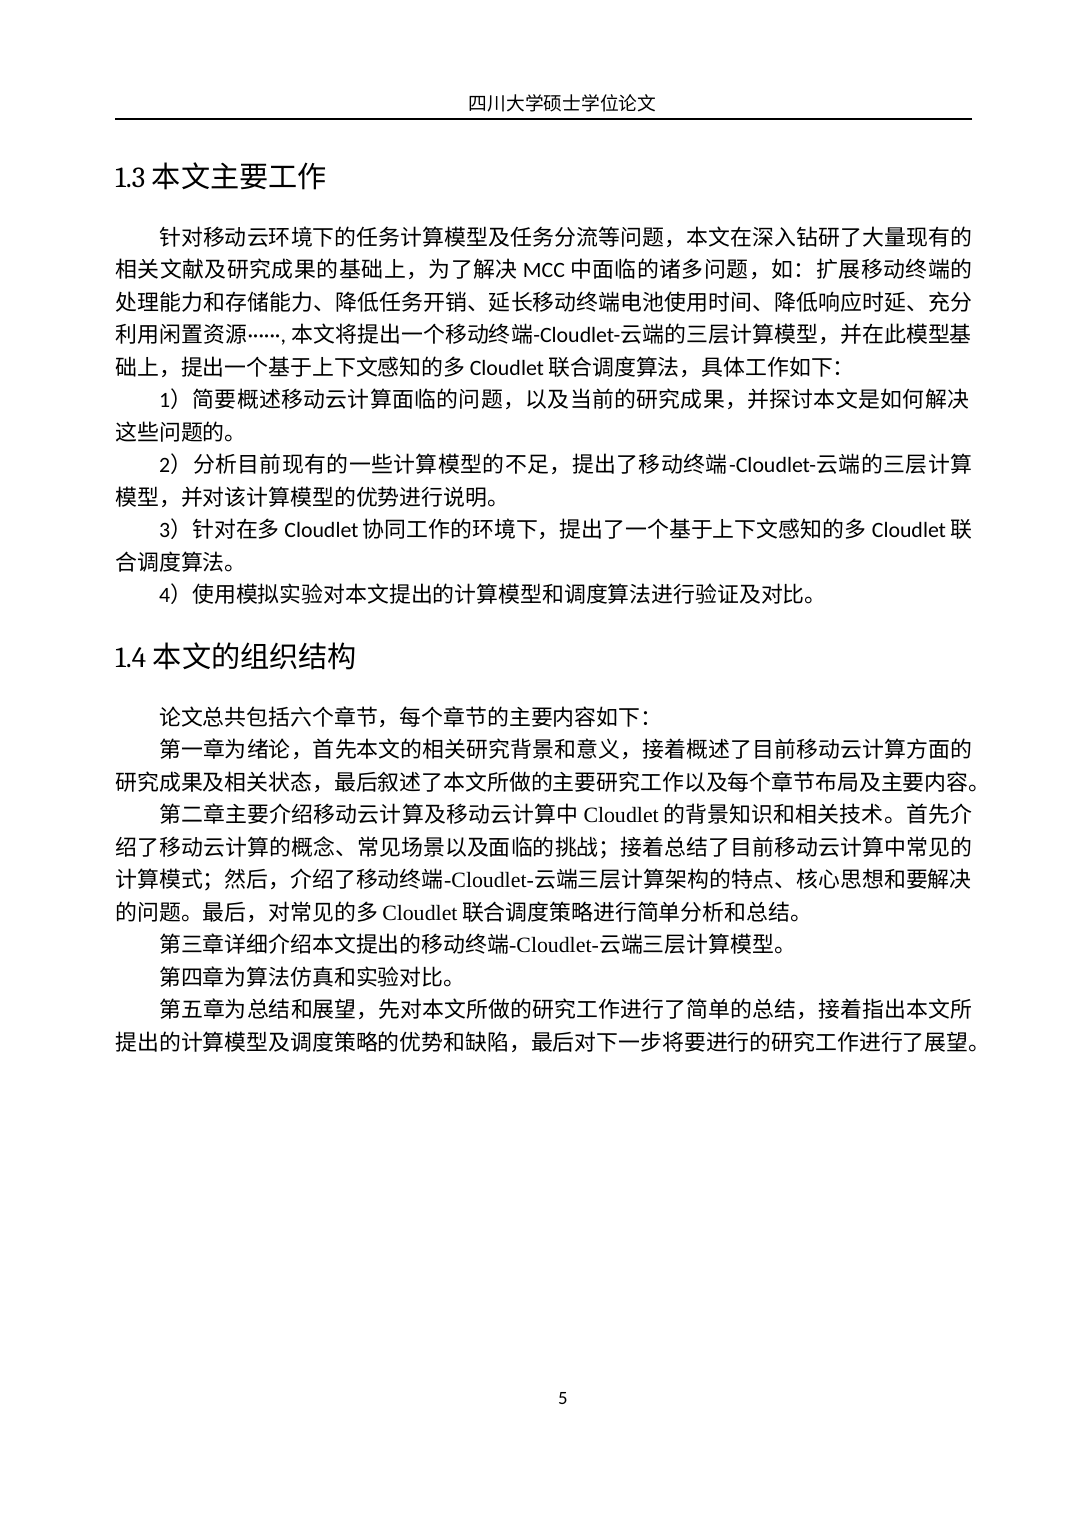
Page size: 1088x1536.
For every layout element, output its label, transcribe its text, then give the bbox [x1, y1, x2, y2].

subtitle 1.3 本文主要工作 [115, 142, 972, 207]
text 1）简要概述移动云计算面临的问题，以及当前的研究成果，并探讨本文是如何解决这些问题的。 [115, 382, 972, 447]
list 第二章主要介绍移动云计算及移动云计算中Cloudlet的背景知识和相关技术。首先介绍了移动云计算的概念、常见场景以及面临的挑战；接着总结了目前移动云计算中常见的计算模式；然后，介绍了移动终端-Cloudlet-云端三层计算架构的特点、核心思想和要解决的问题。最后，对常见的多Cloudlet联合调度策略进行简单分析和总结。 [115, 797, 972, 927]
subtitle 1.4 本文的组织结构 [115, 622, 972, 687]
list 第三章详细介绍本文提出的移动终端-Cloudlet-云端三层计算模型。 [115, 927, 972, 959]
text 针对移动云环境下的任务计算模型及任务分流等问题，本文在深入钻研了大量现有的相关文献及研究成果的基础上，为了解决MCC中面临的诸多问题，如：扩展移动终端的处理能力和存储能力、降低任务开销、延长移动终端电池使用时间、降低响应时延、充分利用闲置资源······, 本文将提出一个移动终端-Cloudlet-云端的三层计算模型，并在此模型基础上，提出一个基于上下文感知的多Cloudlet联合调度算法，具体工作如下： [115, 219, 972, 382]
list 第一章为绪论，首先本文的相关研究背景和意义，接着概述了目前移动云计算方面的研究成果及相关状态，最后叙述了本文所做的主要研究工作以及每个章节布局及主要内容。 [115, 732, 972, 797]
text 2）分析目前现有的一些计算模型的不足，提出了移动终端-Cloudlet-云端的三层计算模型，并对该计算模型的优势进行说明。 [115, 447, 972, 512]
list 论文总共包括六个章节，每个章节的主要内容如下： [115, 699, 972, 732]
text 4）使用模拟实验对本文提出的计算模型和调度算法进行验证及对比。 [115, 577, 972, 609]
text 3）针对在多Cloudlet协同工作的环境下，提出了一个基于上下文感知的多Cloudlet联合调度算法。 [115, 512, 972, 577]
list 第五章为总结和展望，先对本文所做的研究工作进行了简单的总结，接着指出本文所提出的计算模型及调度策略的优势和缺陷，最后对下一步将要进行的研究工作进行了展望。 [115, 992, 972, 1057]
list 第四章为算法仿真和实验对比。 [115, 959, 972, 992]
